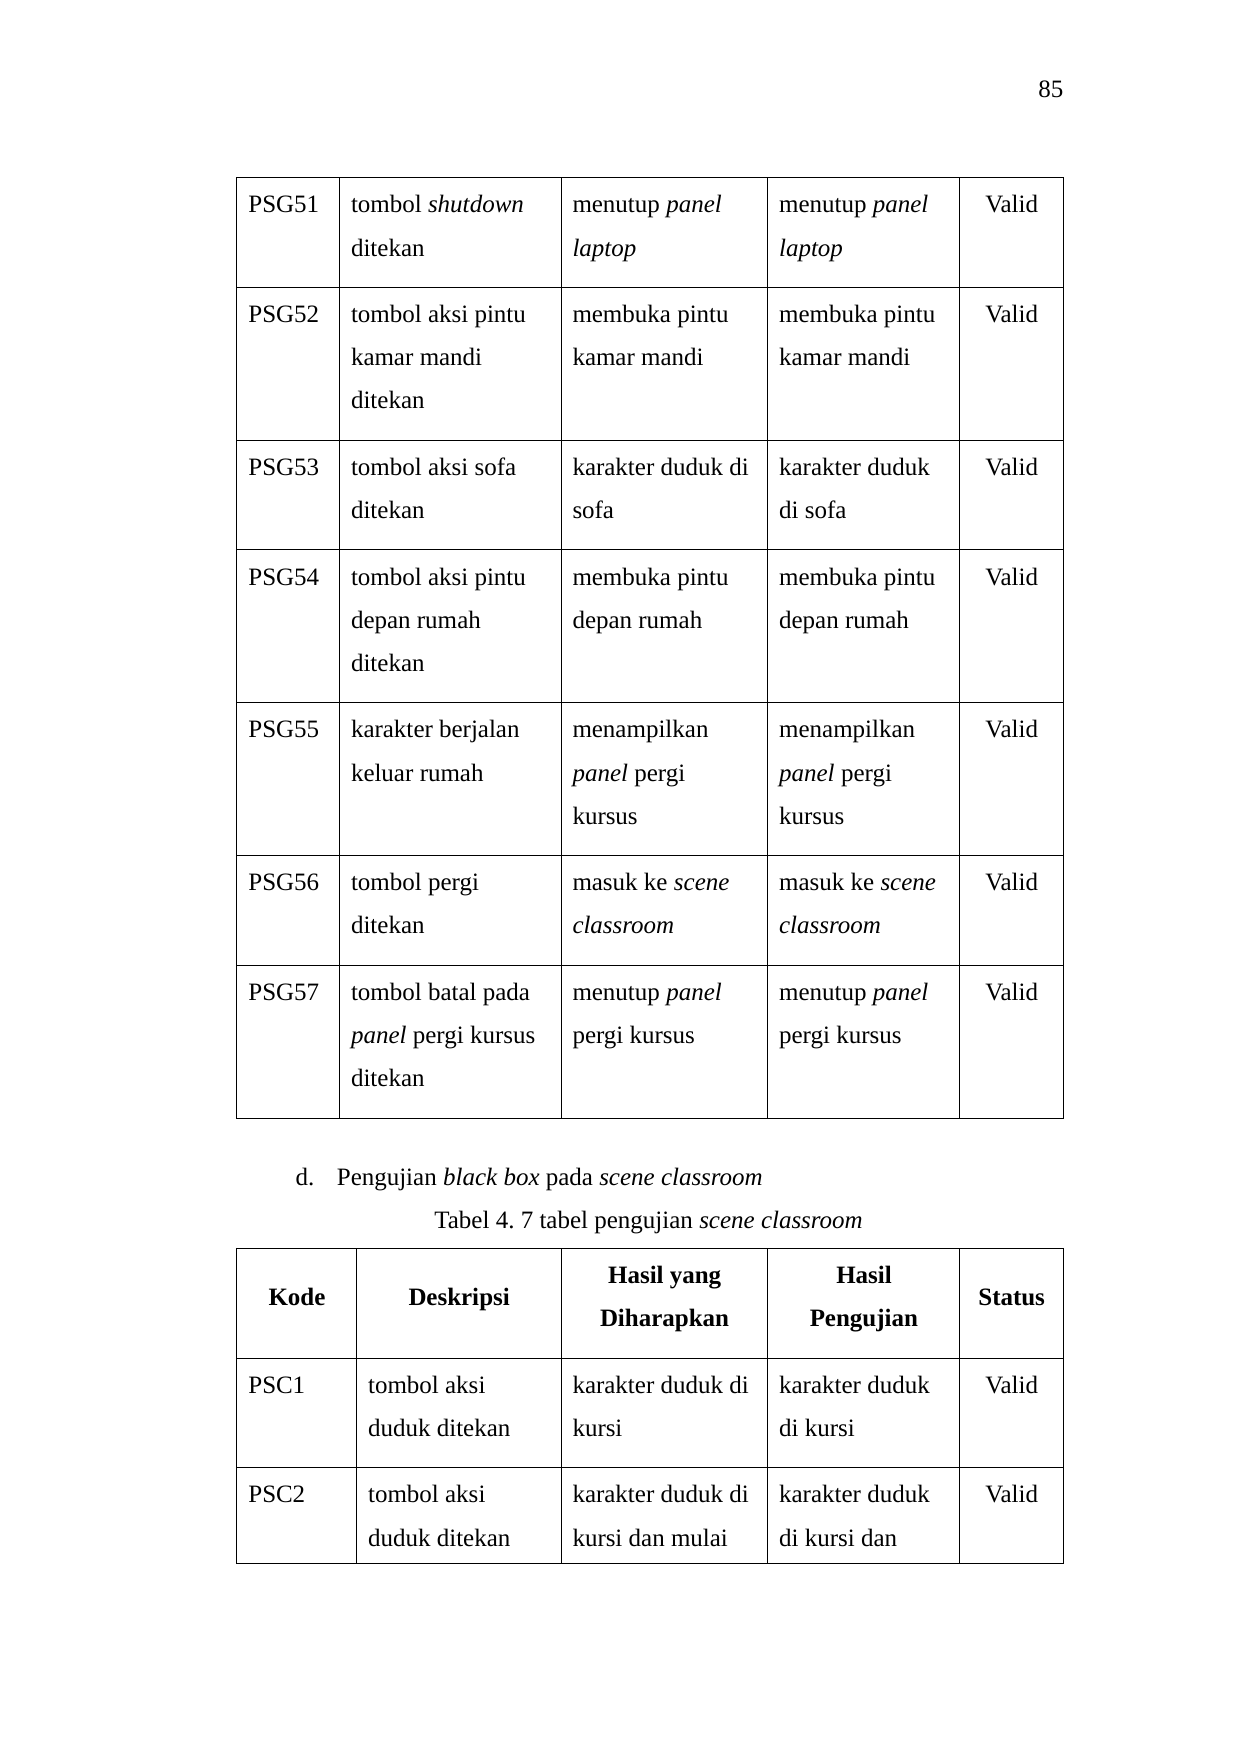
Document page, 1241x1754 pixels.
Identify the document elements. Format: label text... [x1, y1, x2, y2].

table_header Hasil Pengujian [768, 1249, 959, 1358]
table_cell PSG54 [237, 550, 339, 702]
table_cell Valid [960, 550, 1063, 702]
table_cell masuk ke scene classroom [562, 856, 767, 965]
table_cell tombol pergi ditekan [340, 856, 561, 965]
table_cell Valid [960, 441, 1063, 549]
text Tabel 4. 7 tabel pengujian scene classroom [236, 1205, 1063, 1233]
table_cell tombol batal pada panel pergi kursus ditekan [340, 966, 561, 1117]
table_cell menampilkan panel pergi kursus [562, 703, 767, 855]
table_cell menutup panel pergi kursus [562, 966, 767, 1117]
table_cell menutup panel laptop [562, 178, 767, 287]
table_header Deskripsi [357, 1249, 561, 1358]
table_cell PSG57 [237, 966, 339, 1117]
table_cell menutup panel laptop [768, 178, 959, 287]
table_cell menampilkan panel pergi kursus [768, 703, 959, 855]
table_cell tombol aksi pintu kamar mandi ditekan [340, 288, 561, 440]
table_header Hasil yang Diharapkan [562, 1249, 767, 1358]
table_cell membuka pintu kamar mandi [562, 288, 767, 440]
table_cell karakter duduk di sofa [768, 441, 959, 549]
table_cell karakter duduk di sofa [562, 441, 767, 549]
table_cell PSG56 [237, 856, 339, 965]
table_cell Valid [960, 703, 1063, 855]
table_cell Valid [960, 856, 1063, 965]
table_cell membuka pintu depan rumah [768, 550, 959, 702]
list Pengujian black box pada scene classroom [295, 1162, 1063, 1190]
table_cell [357, 1468, 561, 1563]
table_cell PSC1 [237, 1359, 356, 1467]
table_cell tombol aksi sofa ditekan [340, 441, 561, 549]
table_cell membuka pintu depan rumah [562, 550, 767, 702]
table_cell PSG55 [237, 703, 339, 855]
table_cell karakter berjalan keluar rumah [340, 703, 561, 855]
table_cell karakter duduk di kursi [562, 1359, 767, 1467]
table_cell PSC2 [237, 1468, 356, 1563]
table_cell Valid [960, 1359, 1063, 1467]
table_cell PSG52 [237, 288, 339, 440]
table_cell Valid [960, 966, 1063, 1117]
table_header Kode [237, 1249, 356, 1358]
table_header Status [960, 1249, 1063, 1358]
table_cell Valid [960, 1468, 1063, 1563]
table_cell PSG51 [237, 178, 339, 287]
table_cell tombol aksi duduk ditekan [357, 1359, 561, 1467]
table_cell PSG53 [237, 441, 339, 549]
table_cell Valid [960, 178, 1063, 287]
table_cell masuk ke scene classroom [768, 856, 959, 965]
table_cell tombol aksi pintu depan rumah ditekan [340, 550, 561, 702]
table_cell membuka pintu kamar mandi [768, 288, 959, 440]
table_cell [768, 1468, 959, 1563]
table_cell karakter duduk di kursi [768, 1359, 959, 1467]
table_cell Valid [960, 288, 1063, 440]
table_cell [562, 1468, 767, 1563]
table_cell menutup panel pergi kursus [768, 966, 959, 1117]
table_cell tombol shutdown ditekan [340, 178, 561, 287]
